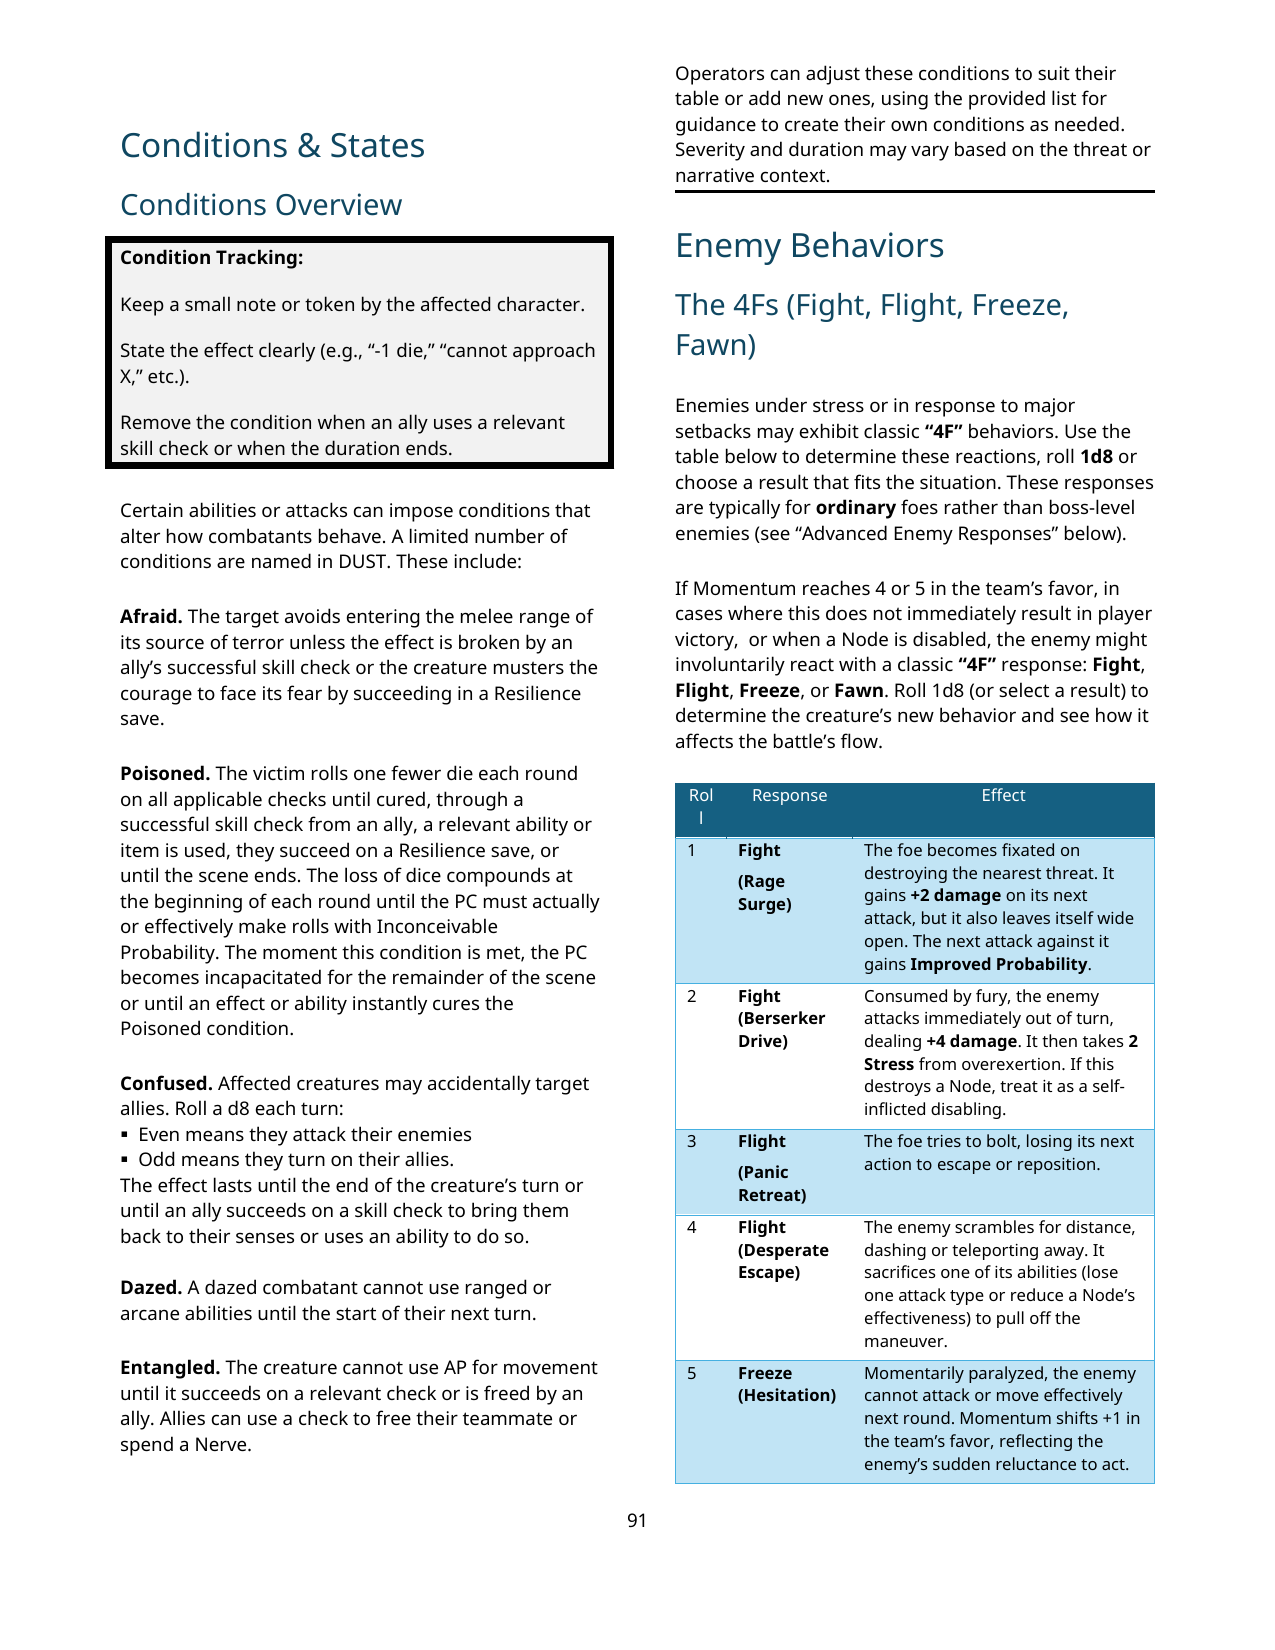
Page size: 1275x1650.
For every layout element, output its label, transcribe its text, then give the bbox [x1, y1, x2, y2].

text Poisoned. The victim rolls one fewer die each round on all applicable checks until cured, through a successful skill check from an ally, a relevant ability or item is used, they succeed on a Resilience save, or until the scene ends. The loss of dice compounds at the beginning of each round until the PC must actually or effectively make rolls with Inconceivable Probability. The moment this condition is met, the PC becomes incapacitated for the remainder of the scene or until an effect or ability instantly cures the Poisoned condition. [120, 760, 600, 1041]
text Enemy Behaviors [675, 222, 1155, 267]
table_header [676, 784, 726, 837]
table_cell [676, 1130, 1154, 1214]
text Operators can adjust these conditions to suit their table or add new ones, using the provided list for guidance to create their own conditions as needed. Severity and duration may vary based on the threat or narrative context. [675, 60, 1155, 190]
text If Momentum reaches 4 or 5 in the team’s favor, in cases where this does not immediately result in player victory, or when a Node is disabled, the enemy might involuntarily react with a classic “4F” response: Fight, Flight, Freeze, or Fawn. Roll 1d8 (or select a result) to determine the creature’s new behavior and see how it affects the battle’s flow. [675, 575, 1155, 753]
text Confused. Affected creatures may accidentally target allies. Roll a d8 each turn: [120, 1070, 600, 1121]
list Even means they attack their enemies [120, 1121, 600, 1147]
text Conditions & States [120, 122, 600, 167]
text Afraid. The target avoids entering the melee range of its source of terror unless the effect is broken by an ally’s successful skill check or the creature musters the courage to face its fear by succeeding in a Resilience save. [120, 603, 600, 731]
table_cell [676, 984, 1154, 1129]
text The 4Fs (Fight, Flight, Freeze, Fawn) [675, 284, 1155, 363]
list Odd means they turn on their allies. [120, 1147, 600, 1172]
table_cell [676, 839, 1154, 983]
text State the effect clearly (e.g., “-1 die,” “cannot approach X,” etc.). [112, 329, 608, 397]
text The effect lasts until the end of the creature’s turn or until an ally succeeds on a skill check to bring them back to their senses or uses an ability to do so. [120, 1172, 600, 1249]
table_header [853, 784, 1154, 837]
text Enemies under stress or in response to major setbacks may exhibit classic “4F” behaviors. Use the table below to determine these reactions, roll 1d8 or choose a result that fits the situation. These responses are typically for ordinary foes rather than boss-level enemies (see “Advanced Enemy Responses” below). [675, 393, 1155, 546]
text Conditions Overview [120, 184, 600, 224]
text Entangled. The creature cannot use AP for movement until it succeeds on a relevant check or is freed by an ally. Allies can use a check to free their teammate or spend a Nerve. [120, 1354, 600, 1457]
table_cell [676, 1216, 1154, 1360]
text Keep a small note or token by the affected character. [112, 283, 608, 325]
text Certain abilities or attacks can impose conditions that alter how combatants behave. A limited number of conditions are named in DUST. These include: [120, 498, 600, 574]
text Remove the condition when an ally uses a relevant skill check or when the duration ends. [112, 401, 608, 462]
text Dazed. A dazed combatant cannot use ranged or arcane abilities until the start of their next turn. [120, 1274, 600, 1325]
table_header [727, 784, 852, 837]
text Condition Tracking: [112, 243, 608, 278]
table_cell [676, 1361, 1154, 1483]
